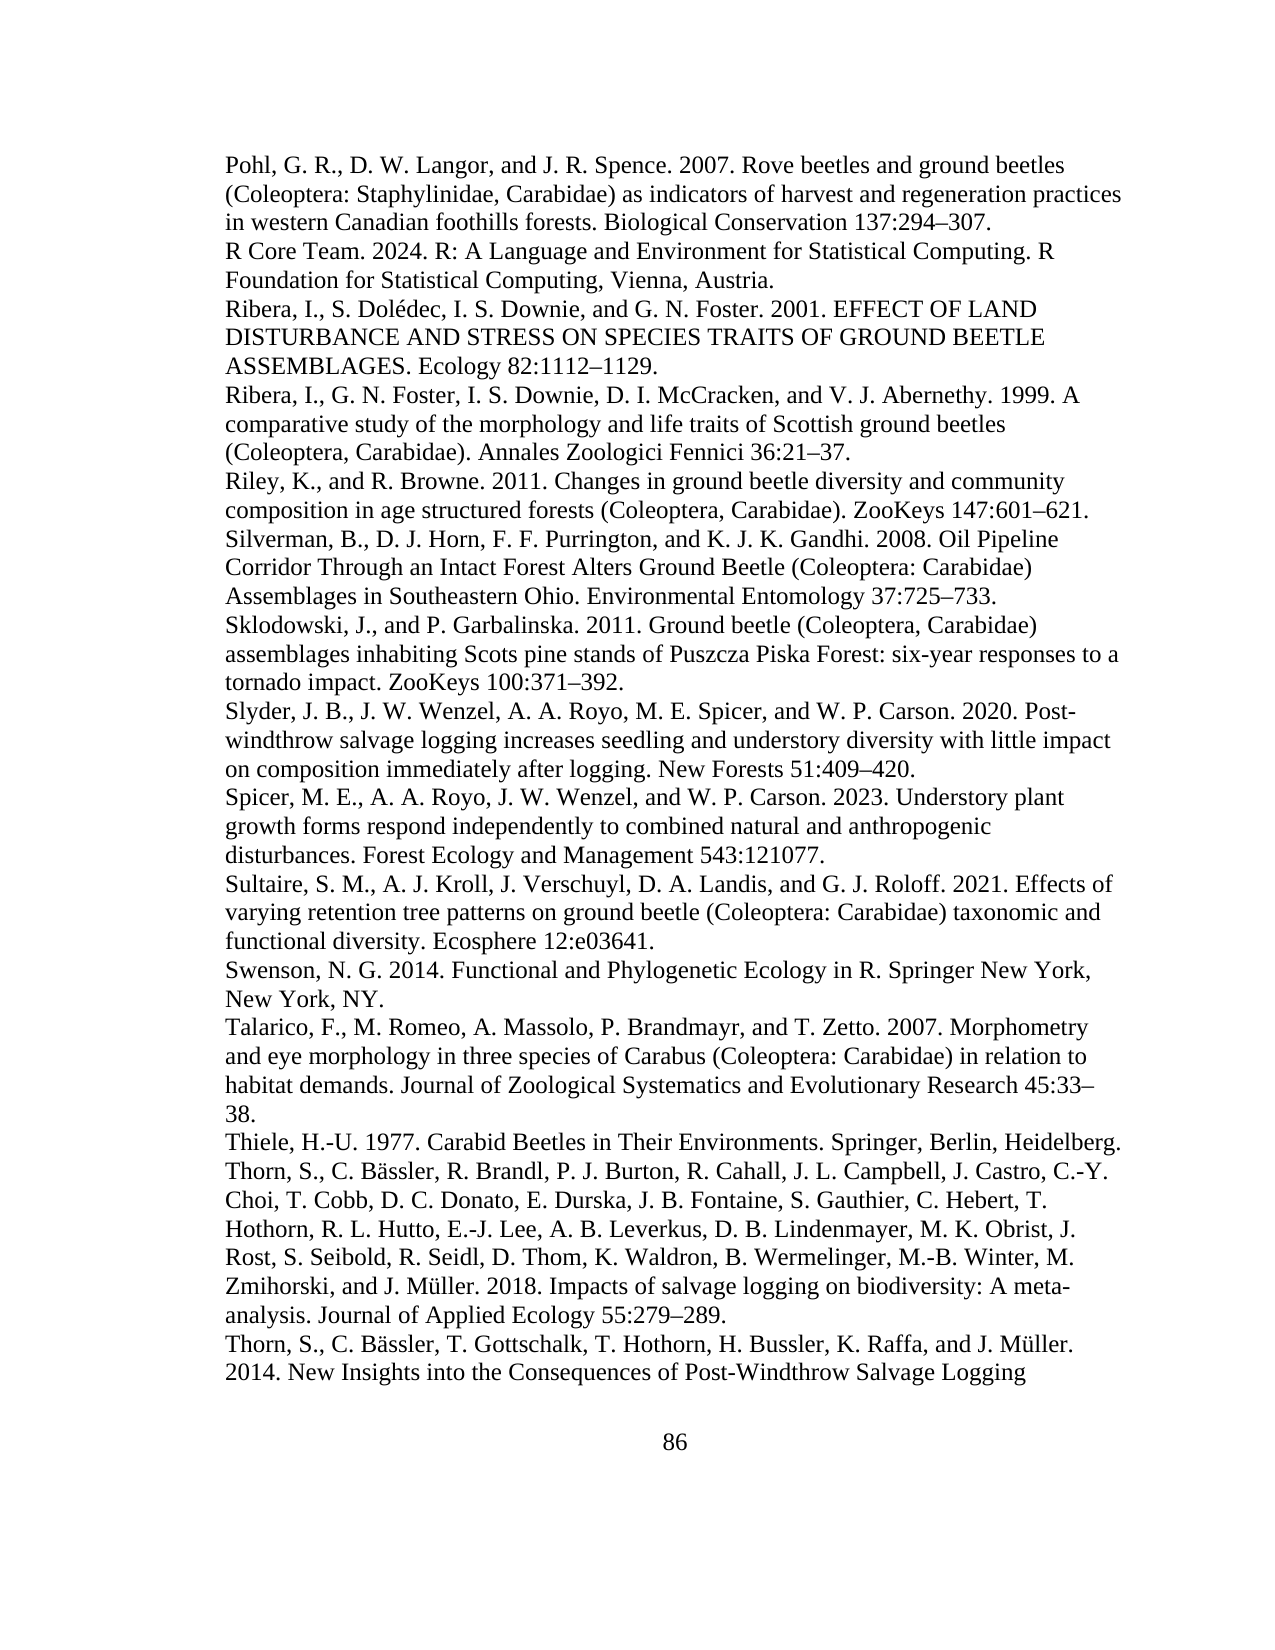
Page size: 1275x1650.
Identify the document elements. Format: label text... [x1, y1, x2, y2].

text Silverman, B., D. J. Horn, F. F. Purrington, and K. J. K. Gandhi. 2008. Oil Pipeline Corridor Through an Intact Forest Alters Ground Beetle (Coleoptera: Carabidae) Assemblages in Southeastern Ohio. Environmental Entomology 37:725–733. [225, 524, 1125, 610]
text Riley, K., and R. Browne. 2011. Changes in ground beetle diversity and community composition in age structured forests (Coleoptera, Carabidae). ZooKeys 147:601–621. [225, 466, 1125, 524]
text Sklodowski, J., and P. Garbalinska. 2011. Ground beetle (Coleoptera, Carabidae) assemblages inhabiting Scots pine stands of Puszcza Piska Forest: six-year responses to a tornado impact. ZooKeys 100:371–392. [225, 610, 1125, 696]
text Slyder, J. B., J. W. Wenzel, A. A. Royo, M. E. Spicer, and W. P. Carson. 2020. Post-windthrow salvage logging increases seedling and understory diversity with little impact on composition immediately after logging. New Forests 51:409–420. [225, 696, 1125, 782]
text Pohl, G. R., D. W. Langor, and J. R. Spence. 2007. Rove beetles and ground beetles (Coleoptera: Staphylinidae, Carabidae) as indicators of harvest and regeneration practices in western Canadian foothills forests. Biological Conservation 137:294–307. [225, 150, 1125, 236]
text Thorn, S., C. Bässler, R. Brandl, P. J. Burton, R. Cahall, J. L. Campbell, J. Castro, C.-Y. Choi, T. Cobb, D. C. Donato, E. Durska, J. B. Fontaine, S. Gauthier, C. Hebert, T. Hothorn, R. L. Hutto, E.-J. Lee, A. B. Leverkus, D. B. Lindenmayer, M. K. Obrist, J. Rost, S. Seibold, R. Seidl, D. Thom, K. Waldron, B. Wermelinger, M.-B. Winter, M. Zmihorski, and J. Müller. 2018. Impacts of salvage logging on biodiversity: A meta-analysis. Journal of Applied Ecology 55:279–289. [225, 1156, 1125, 1329]
text Spicer, M. E., A. A. Royo, J. W. Wenzel, and W. P. Carson. 2023. Understory plant growth forms respond independently to combined natural and anthropogenic disturbances. Forest Ecology and Management 543:121077. [225, 782, 1125, 869]
text Talarico, F., M. Romeo, A. Massolo, P. Brandmayr, and T. Zetto. 2007. Morphometry and eye morphology in three species of Carabus (Coleoptera: Carabidae) in relation to habitat demands. Journal of Zoological Systematics and Evolutionary Research 45:33–38. [225, 1012, 1125, 1127]
text Ribera, I., G. N. Foster, I. S. Downie, D. I. McCracken, and V. J. Abernethy. 1999. A comparative study of the morphology and life traits of Scottish ground beetles (Coleoptera, Carabidae). Annales Zoologici Fennici 36:21–37. [225, 380, 1125, 466]
text Ribera, I., S. Dolédec, I. S. Downie, and G. N. Foster. 2001. EFFECT OF LAND DISTURBANCE AND STRESS ON SPECIES TRAITS OF GROUND BEETLE ASSEMBLAGES. Ecology 82:1112–1129. [225, 294, 1125, 380]
text Thiele, H.-U. 1977. Carabid Beetles in Their Environments. Springer, Berlin, Heidelberg. [225, 1127, 1125, 1156]
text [225, 1329, 1125, 1386]
text R Core Team. 2024. R: A Language and Environment for Statistical Computing. R Foundation for Statistical Computing, Vienna, Austria. [225, 236, 1125, 294]
text Swenson, N. G. 2014. Functional and Phylogenetic Ecology in R. Springer New York, New York, NY. [225, 955, 1125, 1012]
text Sultaire, S. M., A. J. Kroll, J. Verschuyl, D. A. Landis, and G. J. Roloff. 2021. Effects of varying retention tree patterns on ground beetle (Coleoptera: Carabidae) taxonomic and functional diversity. Ecosphere 12:e03641. [225, 869, 1125, 955]
